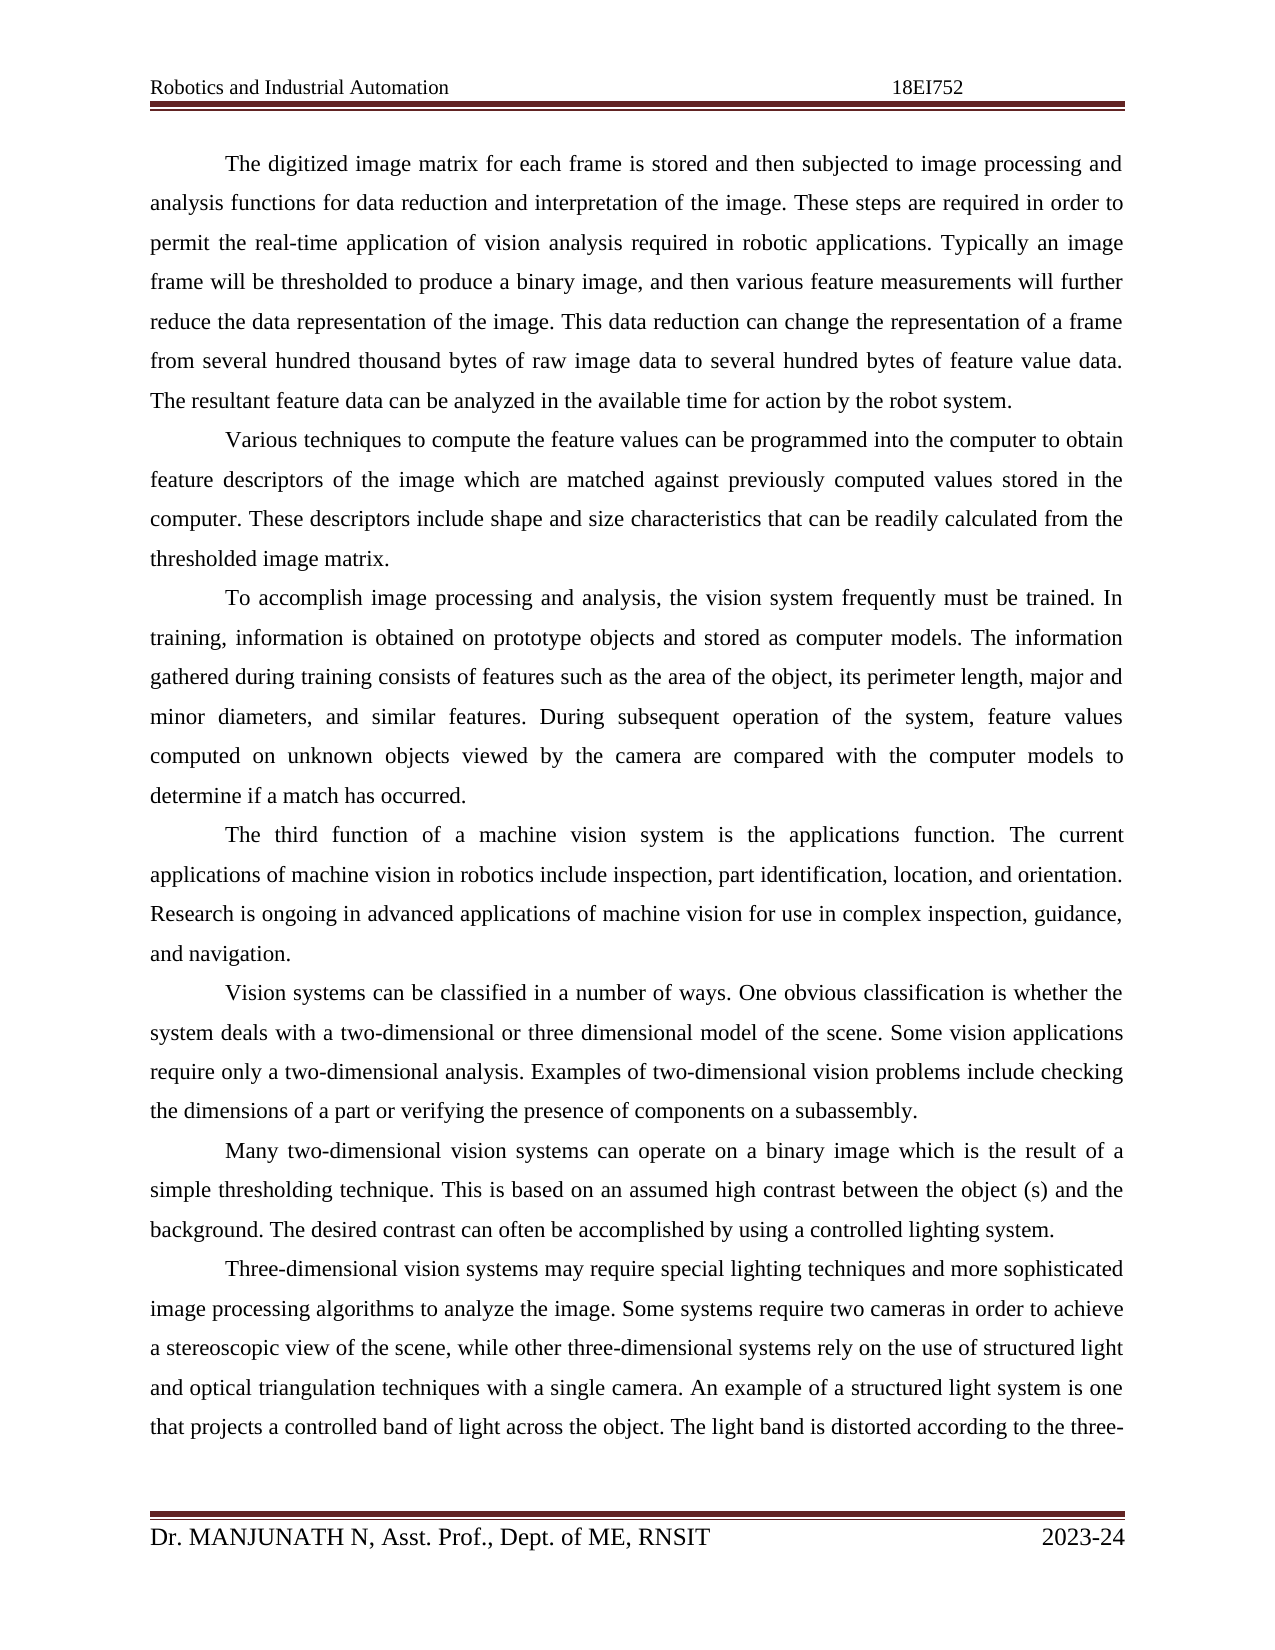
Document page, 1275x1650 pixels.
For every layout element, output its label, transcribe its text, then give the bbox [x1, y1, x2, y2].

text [150, 1255, 1125, 1440]
text Many two-dimensional vision systems can operate on a binary image which is the result of a simple thresholding technique. This is based on an assumed high contrast between the object (s) and the background. The desired contrast can often be accomplished by using a controlled lighting system. [150, 1137, 1125, 1242]
text To accomplish image processing and analysis, the vision system frequently must be trained. In training, information is obtained on prototype objects and stored as computer models. The information gathered during training consists of features such as the area of the object, its perimeter length, major and minor diameters, and similar features. During subsequent operation of the system, feature values computed on unknown objects viewed by the camera are compared with the computer models to determine if a match has occurred. [150, 584, 1125, 808]
text The digitized image matrix for each frame is stored and then subjected to image processing and analysis functions for data reduction and interpretation of the image. These steps are required in order to permit the real-time application of vision analysis required in robotic applications. Typically an image frame will be thresholded to produce a binary image, and then various feature measurements will further reduce the data representation of the image. This data reduction can change the representation of a frame from several hundred thousand bytes of raw image data to several hundred bytes of feature value data. The resultant feature data can be analyzed in the available time for action by the robot system. [150, 150, 1125, 413]
text Various techniques to compute the feature values can be programmed into the computer to obtain feature descriptors of the image which are matched against previously computed values stored in the computer. These descriptors include shape and size characteristics that can be readily calculated from the thresholded image matrix. [150, 426, 1125, 571]
text Vision systems can be classified in a number of ways. One obvious classification is whether the system deals with a two-dimensional or three dimensional model of the scene. Some vision applications require only a two-dimensional analysis. Examples of two-dimensional vision problems include checking the dimensions of a part or verifying the presence of components on a subassembly. [150, 979, 1125, 1124]
text The third function of a machine vision system is the applications function. The current applications of machine vision in robotics include inspection, part identification, location, and orientation. Research is ongoing in advanced applications of machine vision for use in complex inspection, guidance, and navigation. [150, 821, 1125, 966]
